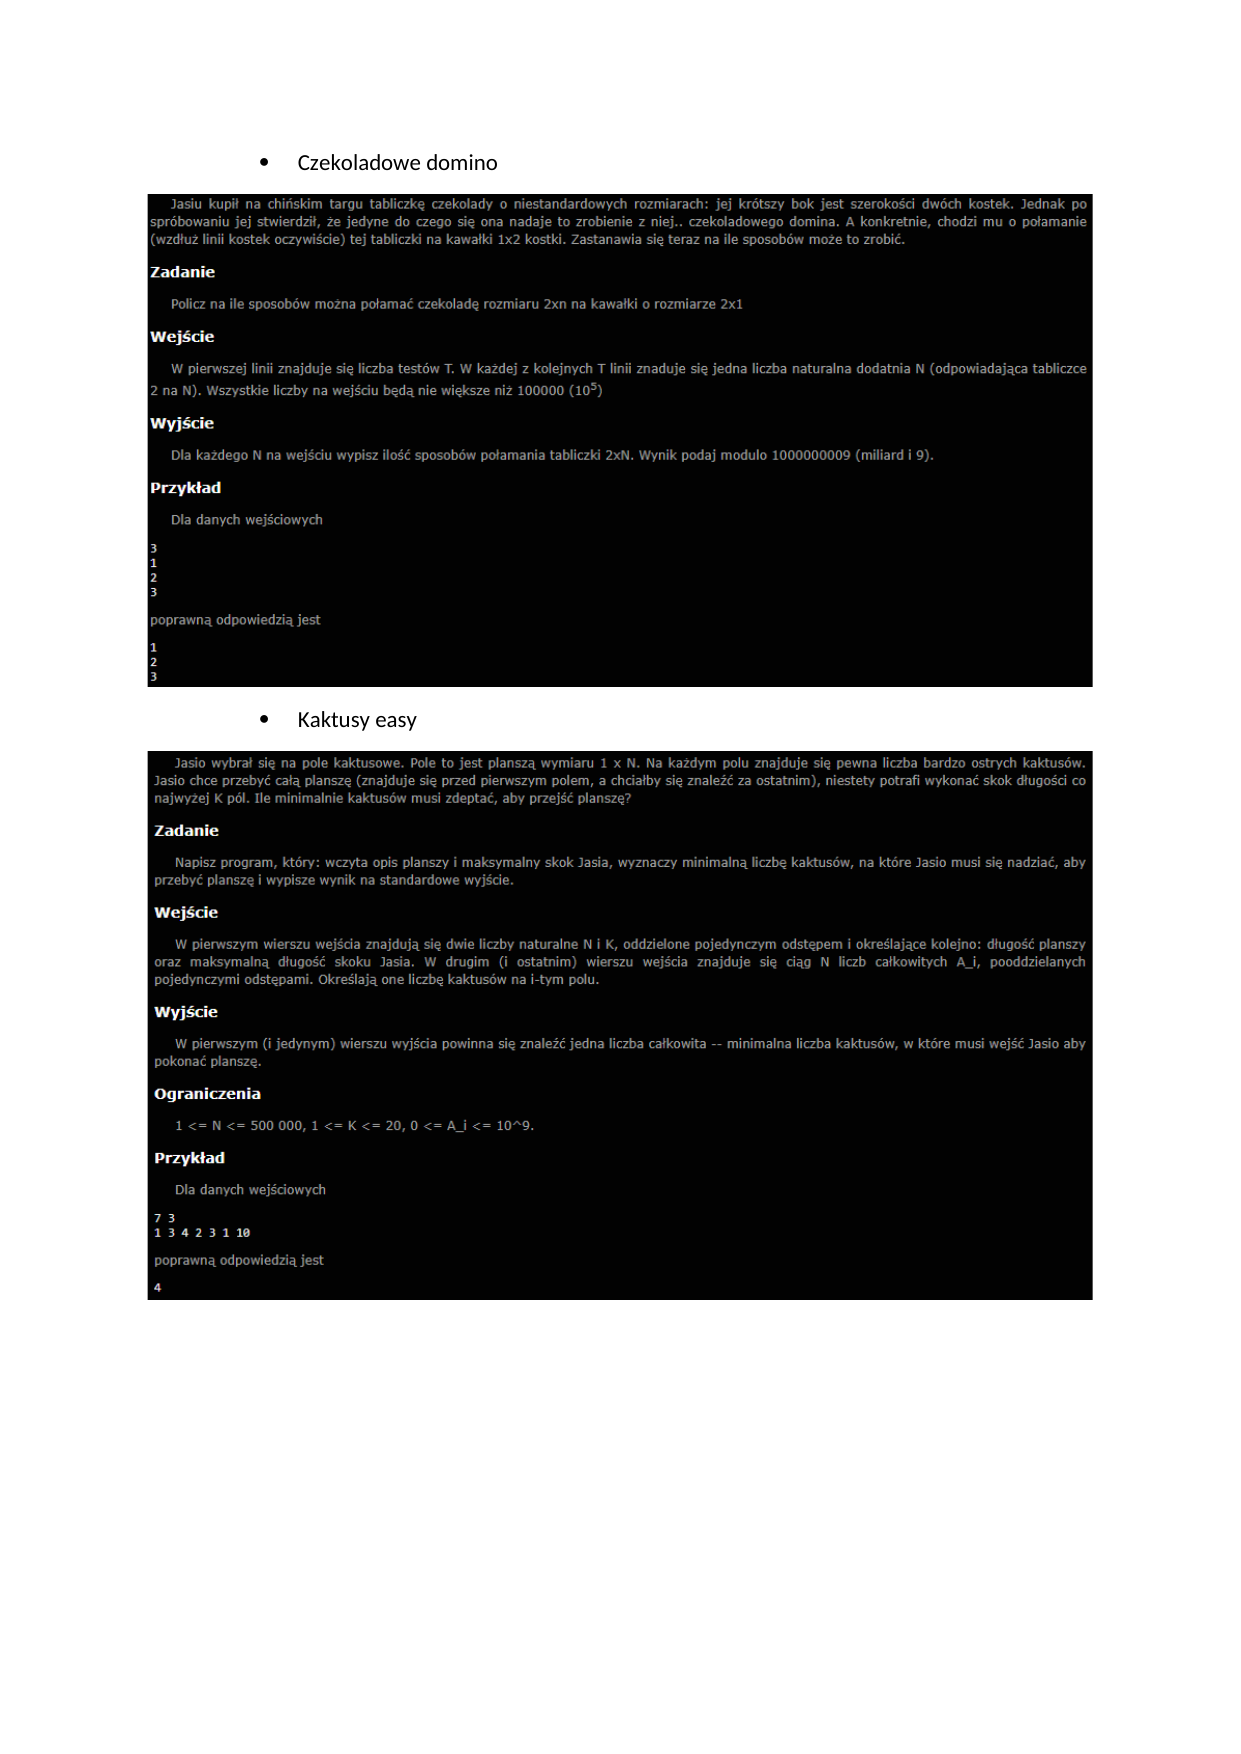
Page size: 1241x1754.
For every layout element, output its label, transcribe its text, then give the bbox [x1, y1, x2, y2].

picture [147, 751, 1093, 1300]
list Kaktusy easy [260, 705, 1093, 733]
picture [147, 194, 1093, 687]
list Czekoladowe domino [260, 148, 1093, 176]
